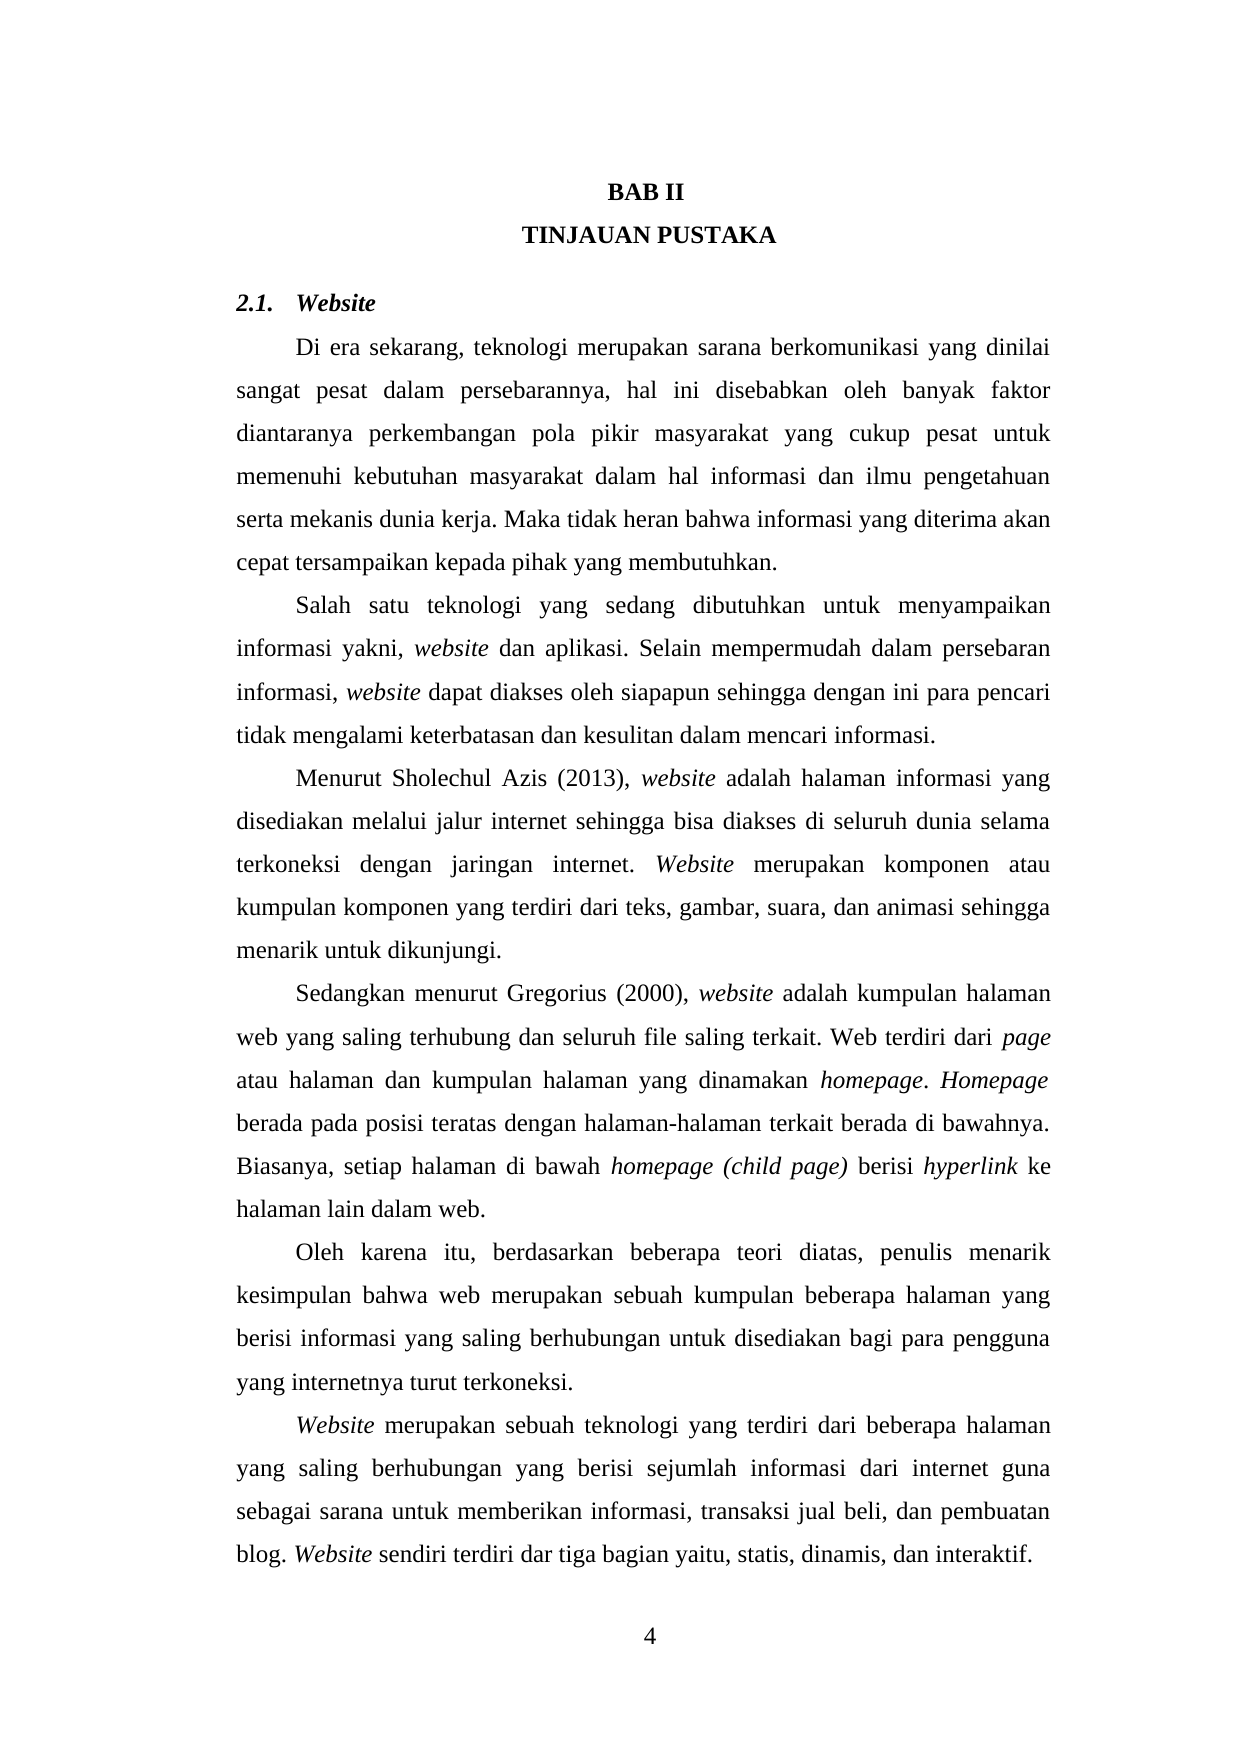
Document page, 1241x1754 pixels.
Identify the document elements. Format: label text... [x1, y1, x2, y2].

subtitle Website [236, 288, 1063, 317]
text Di era sekarang, teknologi merupakan sarana berkomunikasi yang dinilai sangat pesat dalam persebarannya, hal ini disebabkan oleh banyak faktor diantaranya perkembangan pola pikir masyarakat yang cukup pesat untuk memenuhi kebutuhan masyarakat dalam hal informasi dan ilmu pengetahuan serta mekanis dunia kerja. Maka tidak heran bahwa informasi yang diterima akan cepat tersampaikan kepada pihak yang membutuhkan. [236, 332, 1051, 576]
text Menurut Sholechul Azis (2013), website adalah halaman informasi yang disediakan melalui jalur internet sehingga bisa diakses di seluruh dunia selama terkoneksi dengan jaringan internet. Website merupakan komponen atau kumpulan komponen yang terdiri dari teks, gambar, suara, dan animasi sehingga menarik untuk dikunjungi. [236, 763, 1051, 964]
text Sedangkan menurut Gregorius (2000), website adalah kumpulan halaman web yang saling terhubung dan seluruh file saling terkait. Web terdiri dari page atau halaman dan kumpulan halaman yang dinamakan homepage. Homepage berada pada posisi teratas dengan halaman-halaman terkait berada di bawahnya. Biasanya, setiap halaman di bawah homepage (child page) berisi hyperlink ke halaman lain dalam web. [236, 978, 1051, 1223]
text Oleh karena itu, berdasarkan beberapa teori diatas, penulis menarik kesimpulan bahwa web merupakan sebuah kumpulan beberapa halaman yang berisi informasi yang saling berhubungan untuk disediakan bagi para pengguna yang internetnya turut terkoneksi. [236, 1237, 1051, 1395]
text Website merupakan sebuah teknologi yang terdiri dari beberapa halaman yang saling berhubungan yang berisi sejumlah informasi dari internet guna sebagai sarana untuk memberikan informasi, transaksi jual beli, dan pembuatan blog. Website sendiri terdiri dar tiga bagian yaitu, statis, dinamis, dan interaktif. [236, 1410, 1051, 1568]
subtitle BAB II TINJAUAN PUSTAKA [251, 177, 1048, 249]
text Salah satu teknologi yang sedang dibutuhkan untuk menyampaikan informasi yakni, website dan aplikasi. Selain mempermudah dalam persebaran informasi, website dapat diakses oleh siapapun sehingga dengan ini para pencari tidak mengalami keterbatasan dan kesulitan dalam mencari informasi. [236, 590, 1051, 748]
